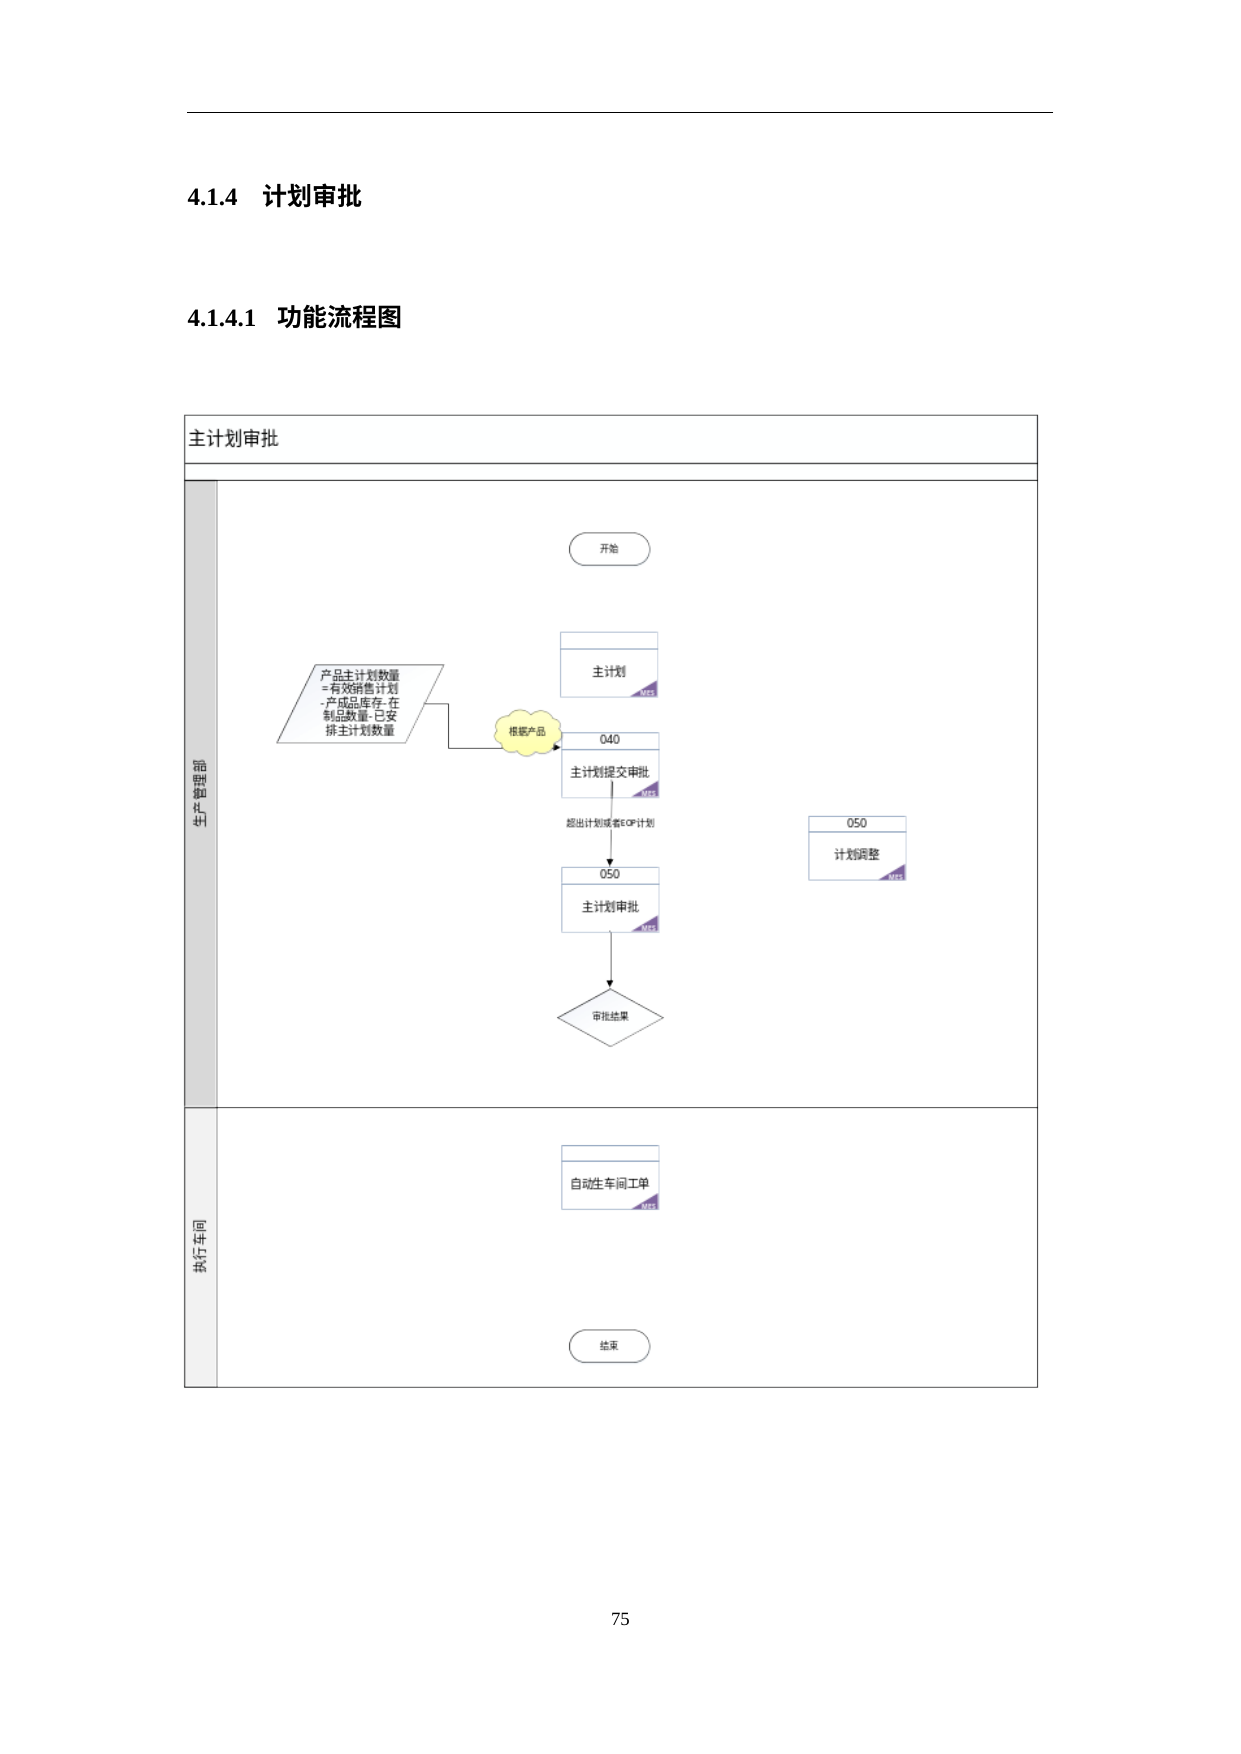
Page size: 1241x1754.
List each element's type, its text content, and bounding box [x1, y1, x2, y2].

subtitle 功能流程图 [187, 283, 1053, 348]
subtitle 计划审批 [187, 162, 1053, 227]
